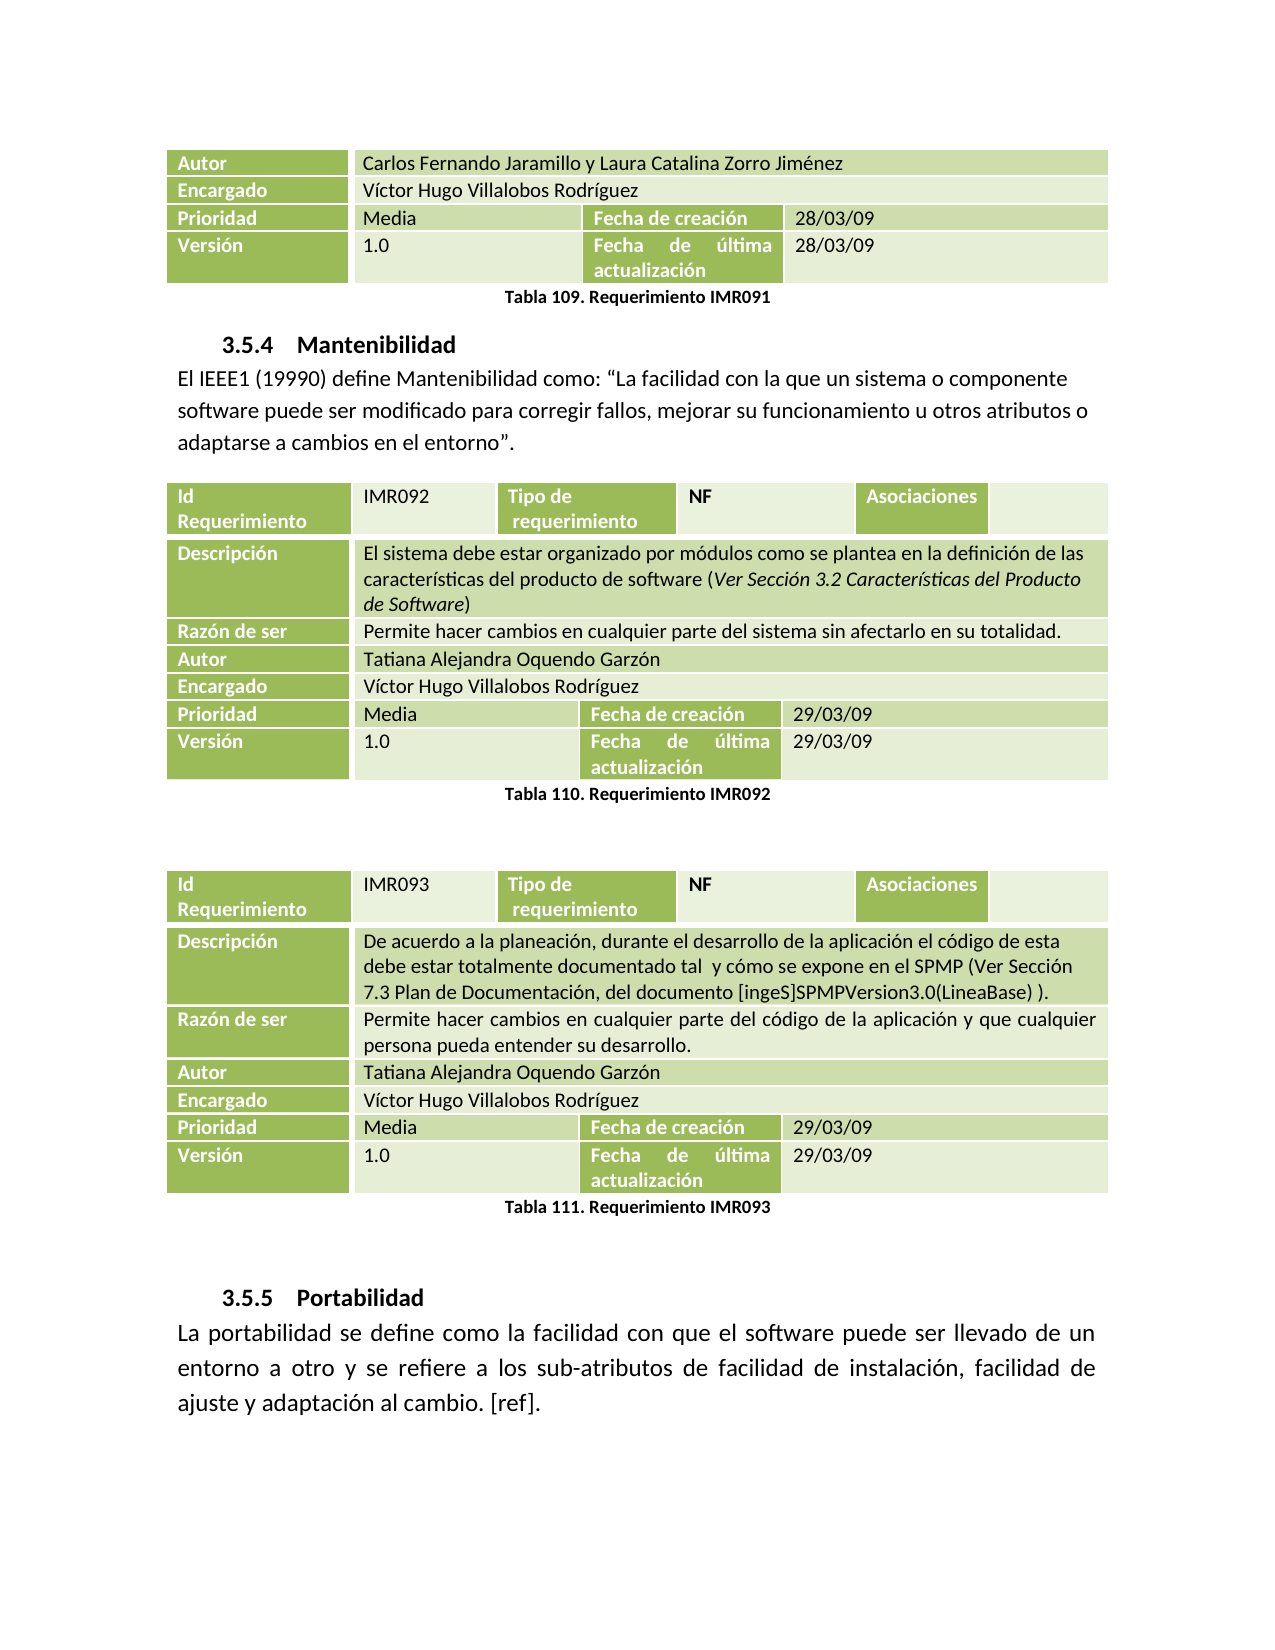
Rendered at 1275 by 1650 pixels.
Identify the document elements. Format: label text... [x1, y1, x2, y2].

text Tabla 110. Requerimiento IMR092 [177, 782, 1098, 804]
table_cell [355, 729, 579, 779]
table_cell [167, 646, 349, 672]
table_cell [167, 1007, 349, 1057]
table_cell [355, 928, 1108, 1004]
subtitle Mantenibilidad [222, 329, 1098, 359]
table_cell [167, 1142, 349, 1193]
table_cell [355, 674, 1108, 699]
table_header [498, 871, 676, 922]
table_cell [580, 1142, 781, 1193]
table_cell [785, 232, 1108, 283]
text La portabilidad se define como la facilidad con que el software puede ser llevado de un entorno a otro y se refiere a los sub-atributos de facilidad de instalación, facilidad de ajuste y adaptación al cambio. [ref]. [177, 1317, 1098, 1418]
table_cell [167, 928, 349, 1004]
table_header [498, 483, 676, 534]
text Tabla 109. Requerimiento IMR091 [177, 285, 1098, 308]
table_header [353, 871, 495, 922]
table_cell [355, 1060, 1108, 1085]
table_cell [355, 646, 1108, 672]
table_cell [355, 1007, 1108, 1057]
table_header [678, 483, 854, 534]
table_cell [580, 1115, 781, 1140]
text El IEEE1 (19990) define Mantenibilidad como: “La facilidad con la que un sistema o componente software puede ser modificado para corregir fallos, mejorar su funcionamiento u otros atributos o adaptarse a cambios en el entorno”. [177, 364, 1098, 456]
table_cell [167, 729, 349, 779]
subtitle Portabilidad [222, 1282, 1098, 1313]
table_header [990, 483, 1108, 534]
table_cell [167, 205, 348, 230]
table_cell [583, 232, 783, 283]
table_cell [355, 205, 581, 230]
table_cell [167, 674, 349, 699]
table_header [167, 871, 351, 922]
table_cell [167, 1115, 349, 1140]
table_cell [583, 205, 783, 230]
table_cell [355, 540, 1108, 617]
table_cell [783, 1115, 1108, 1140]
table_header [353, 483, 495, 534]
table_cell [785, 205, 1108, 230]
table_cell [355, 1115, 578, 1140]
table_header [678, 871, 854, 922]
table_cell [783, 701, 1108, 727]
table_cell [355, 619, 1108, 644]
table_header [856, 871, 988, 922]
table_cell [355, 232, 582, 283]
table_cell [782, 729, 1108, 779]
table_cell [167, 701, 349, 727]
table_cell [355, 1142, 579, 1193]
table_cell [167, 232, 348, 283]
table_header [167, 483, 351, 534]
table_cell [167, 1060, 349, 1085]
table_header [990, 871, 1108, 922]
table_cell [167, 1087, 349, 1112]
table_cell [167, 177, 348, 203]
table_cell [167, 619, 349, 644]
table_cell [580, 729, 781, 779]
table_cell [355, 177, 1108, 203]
text Tabla 111. Requerimiento IMR093 [177, 1195, 1098, 1218]
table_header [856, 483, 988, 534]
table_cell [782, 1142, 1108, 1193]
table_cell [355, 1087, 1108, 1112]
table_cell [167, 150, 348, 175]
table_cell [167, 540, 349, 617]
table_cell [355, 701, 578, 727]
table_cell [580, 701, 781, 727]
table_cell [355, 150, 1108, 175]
